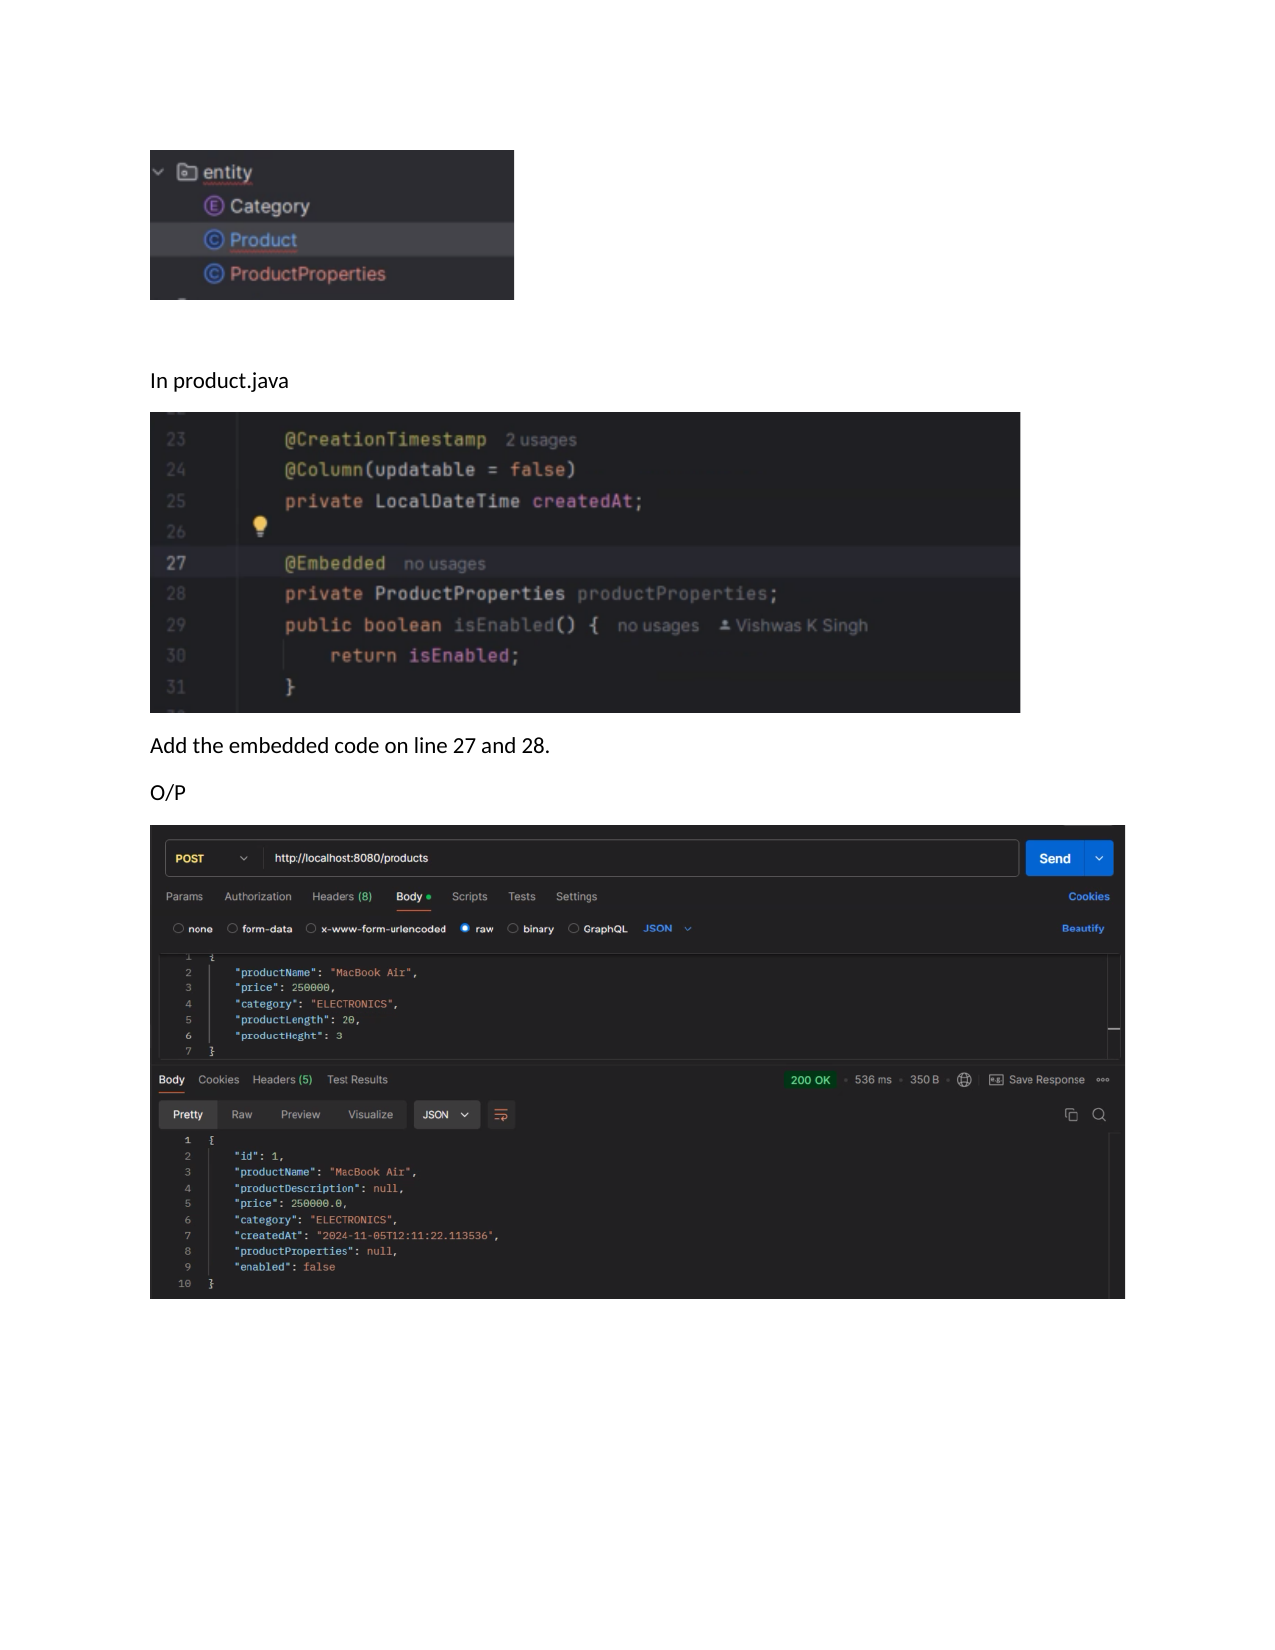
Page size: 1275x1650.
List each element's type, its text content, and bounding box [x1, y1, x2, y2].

picture [150, 412, 1021, 713]
text Add the embedded code on line 27 and 28. [150, 732, 1125, 759]
picture [150, 150, 515, 300]
picture [150, 825, 1125, 1299]
text In product.java [150, 366, 1125, 394]
text O/P [150, 778, 1125, 806]
